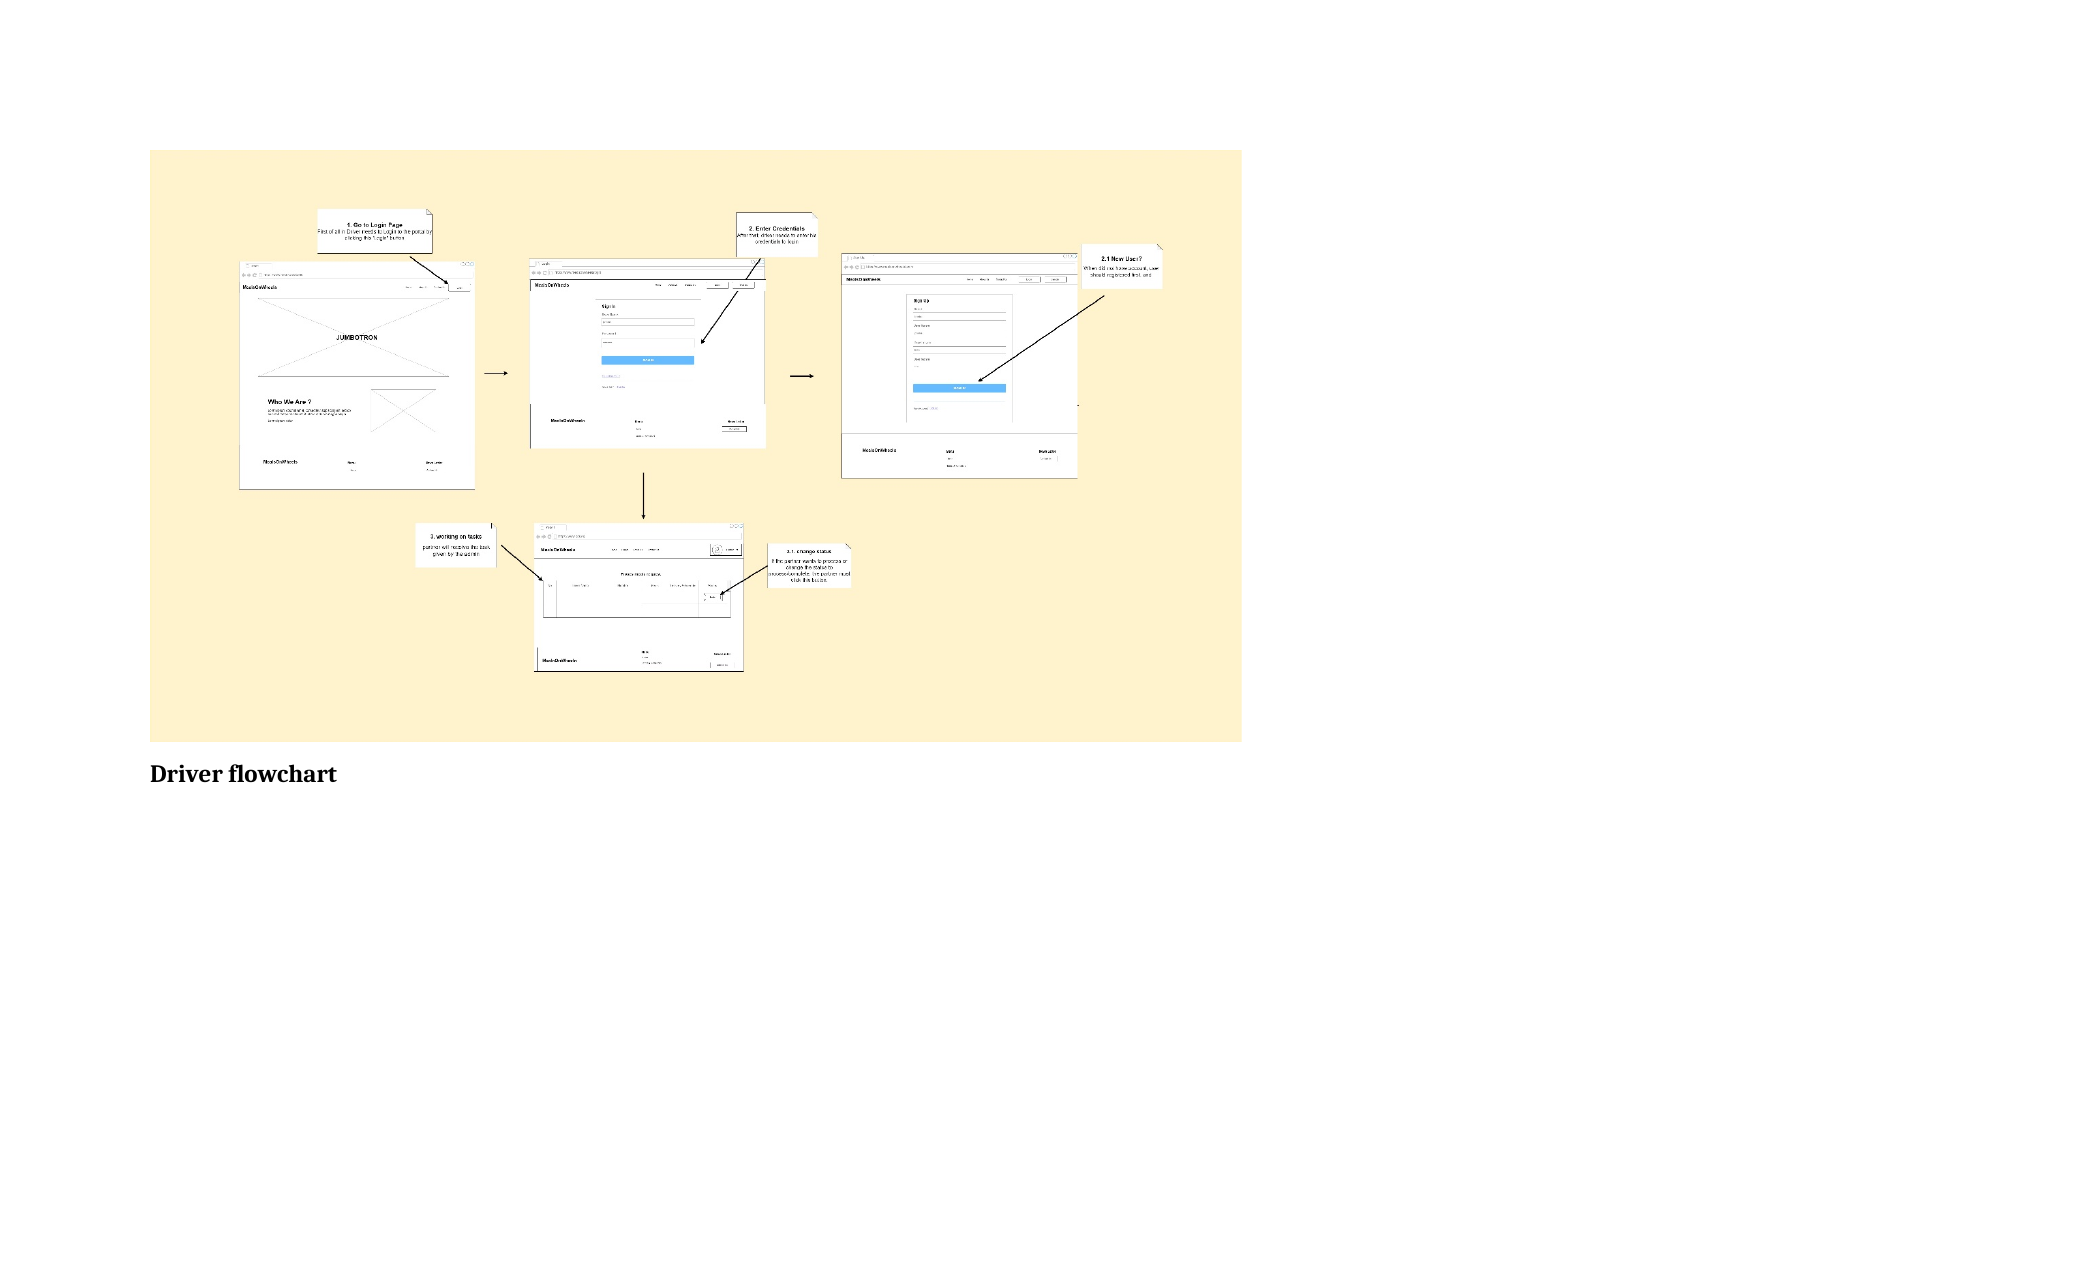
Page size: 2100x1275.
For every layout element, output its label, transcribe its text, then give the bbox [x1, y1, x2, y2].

text Driver flowchart [150, 760, 1950, 789]
picture [150, 150, 1242, 742]
